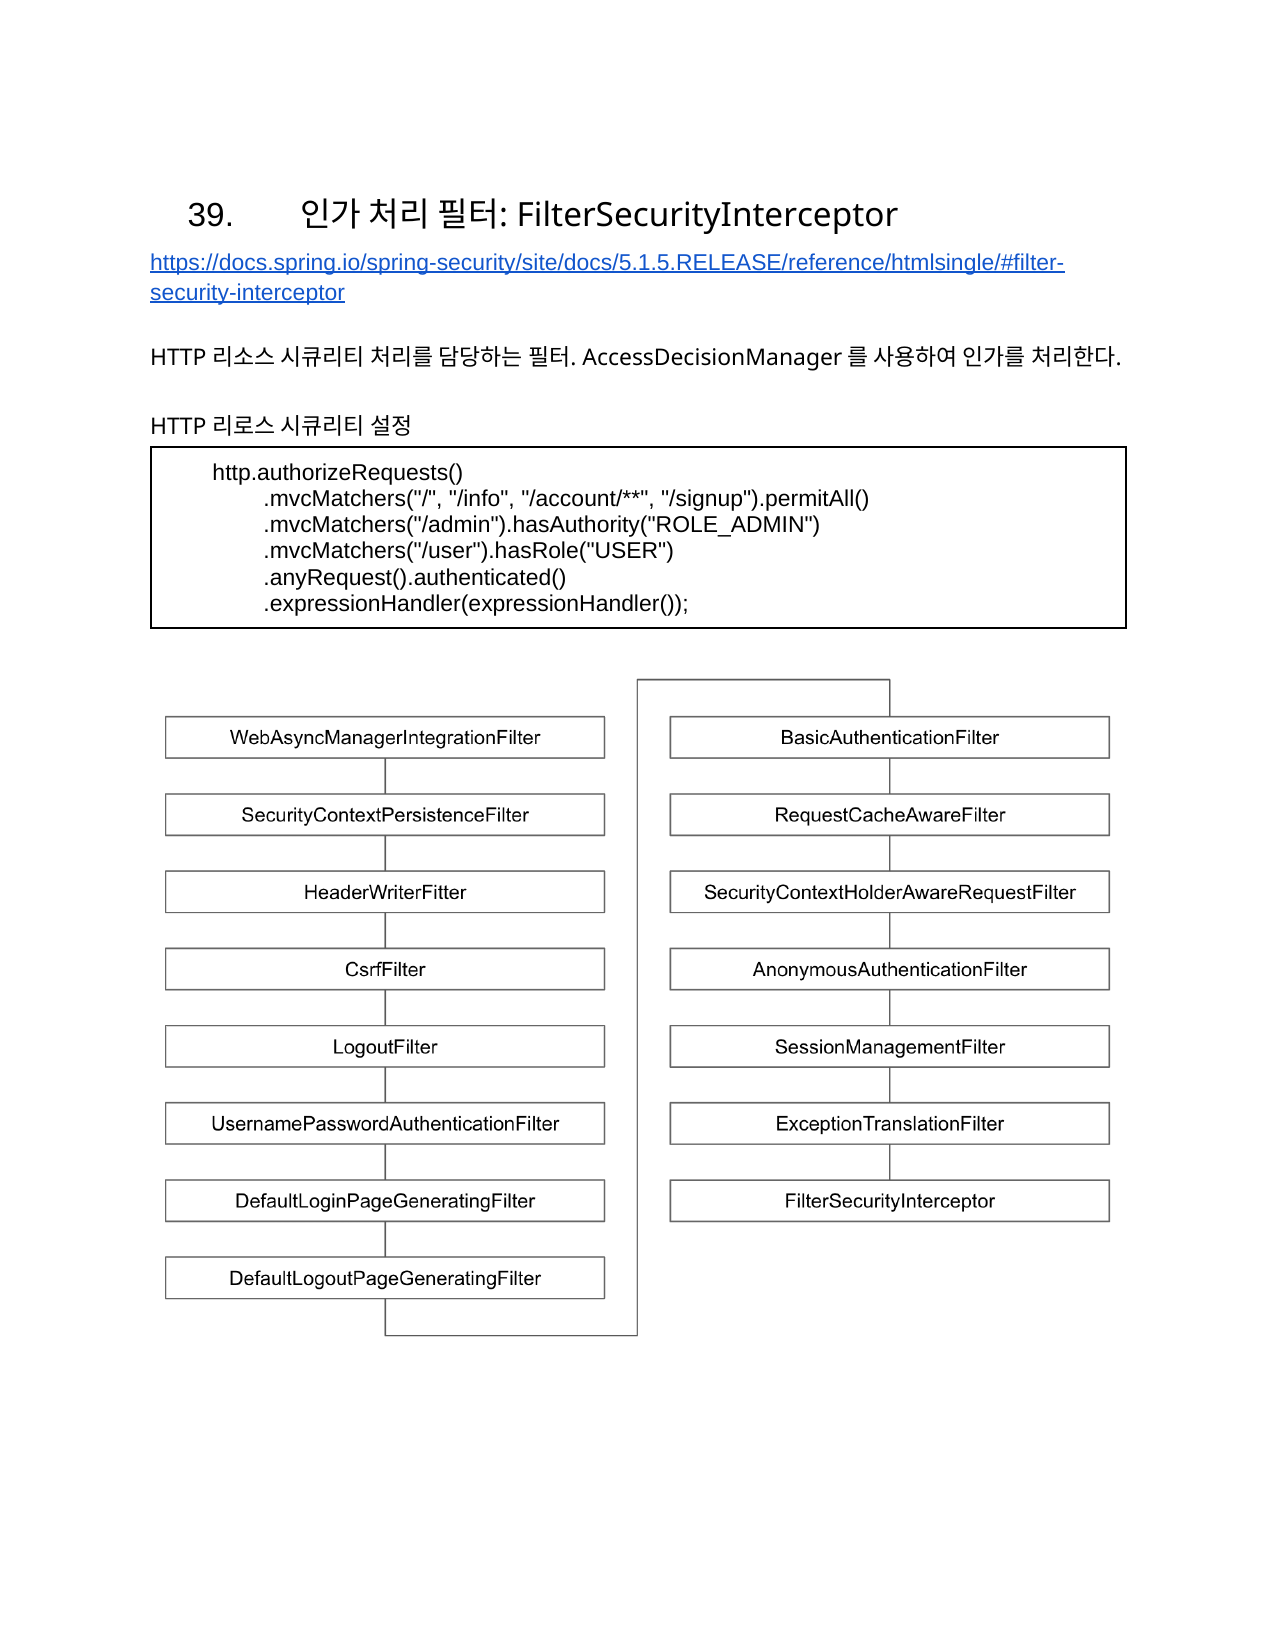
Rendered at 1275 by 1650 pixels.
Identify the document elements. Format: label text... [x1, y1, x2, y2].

text https://docs.spring.io/spring-security/site/docs/5.1.5.RELEASE/reference/htmlsingle/#filter-security-interceptor [150, 248, 1125, 305]
text HTTP 리로스 시큐리티 설정 [150, 408, 1125, 441]
subtitle 인가 처리 필터: FilterSecurityInterceptor [187, 187, 1125, 236]
text HTTP 리소스 시큐리티 처리를 담당하는 필터. AccessDecisionManager를 사용하여 인가를 처리한다. [150, 339, 1125, 372]
table_header http.authorizeRequests() .mvcMatchers("/", "/info", "/account/**", "/signup").permitAll() .mvcMatchers("/admin").hasAuthority("ROLE_ADMIN") .mvcMatchers("/user").hasRole("USER") .anyRequest().authenticated() .expressionHandler(expressionHandler()); [152, 448, 1125, 627]
picture [150, 659, 1125, 1362]
